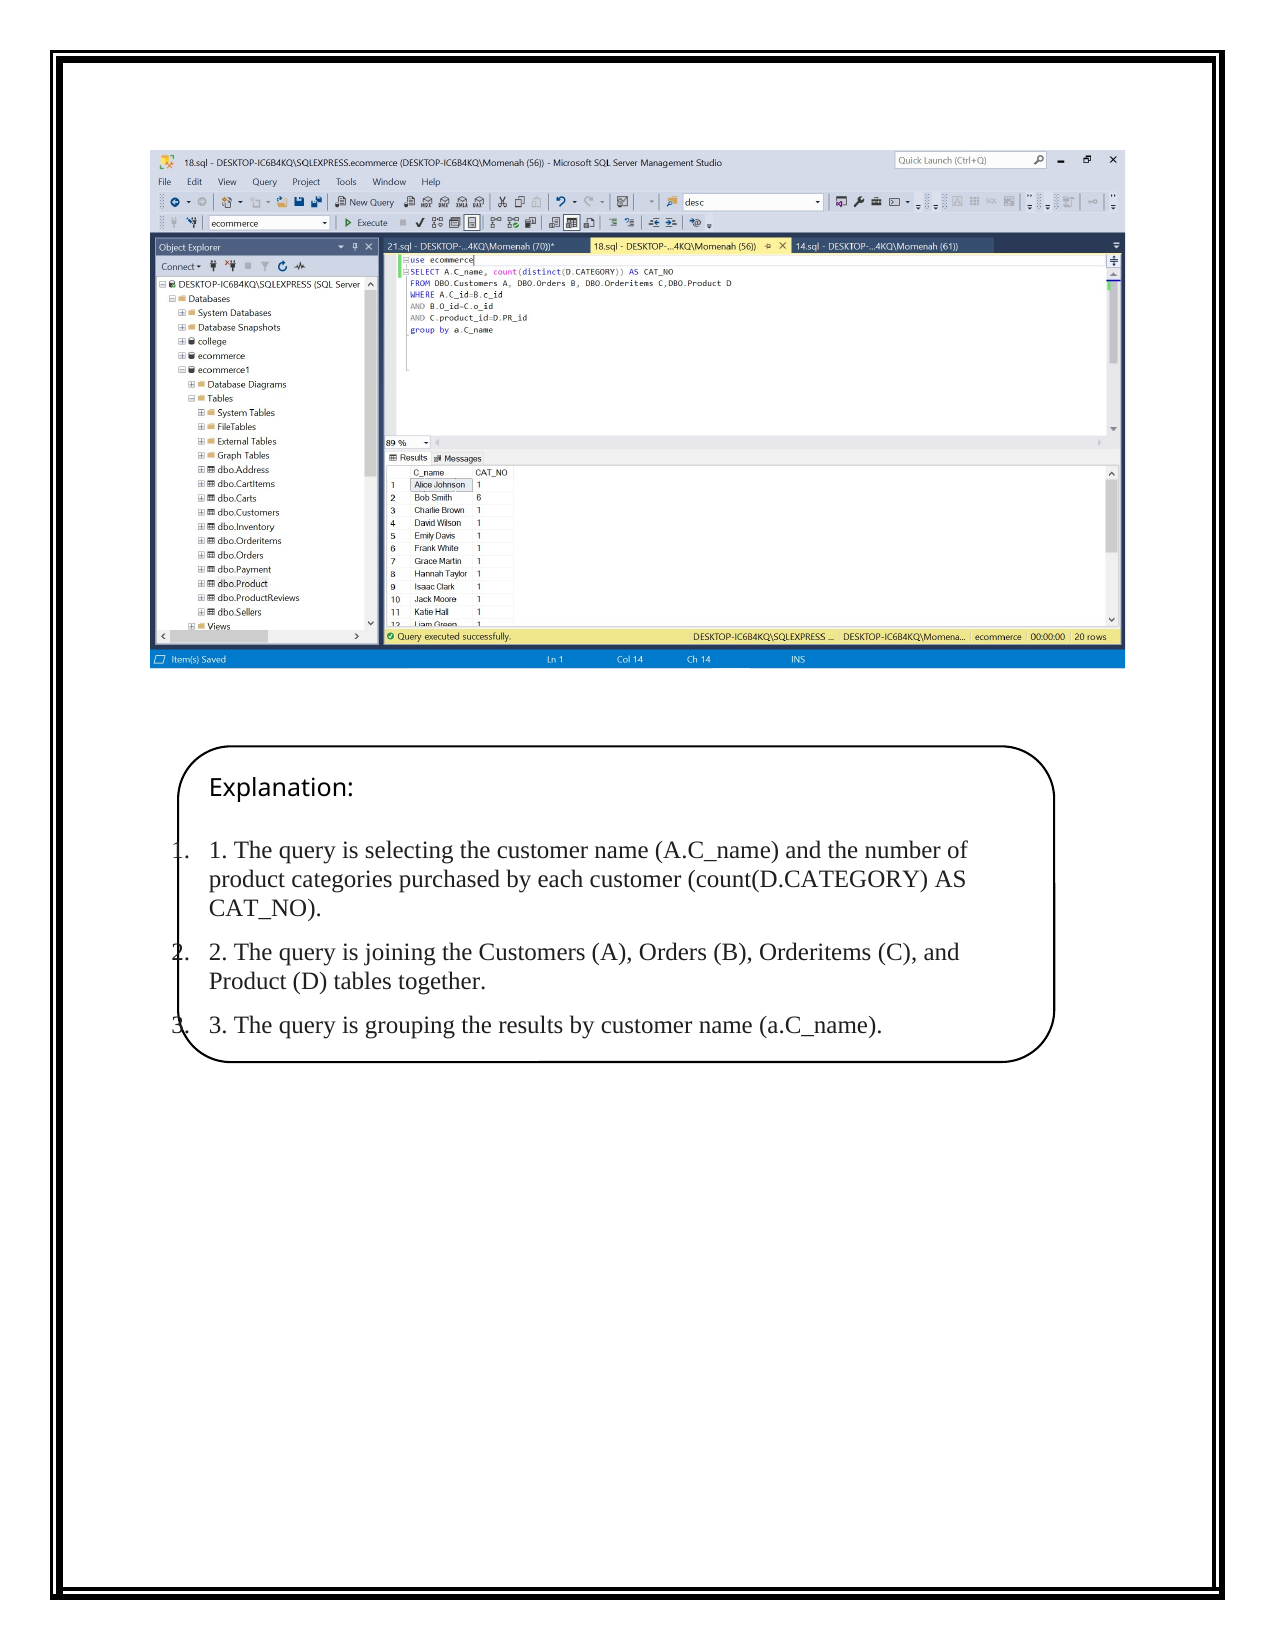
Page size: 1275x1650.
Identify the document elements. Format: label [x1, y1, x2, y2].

picture [150, 150, 1125, 669]
